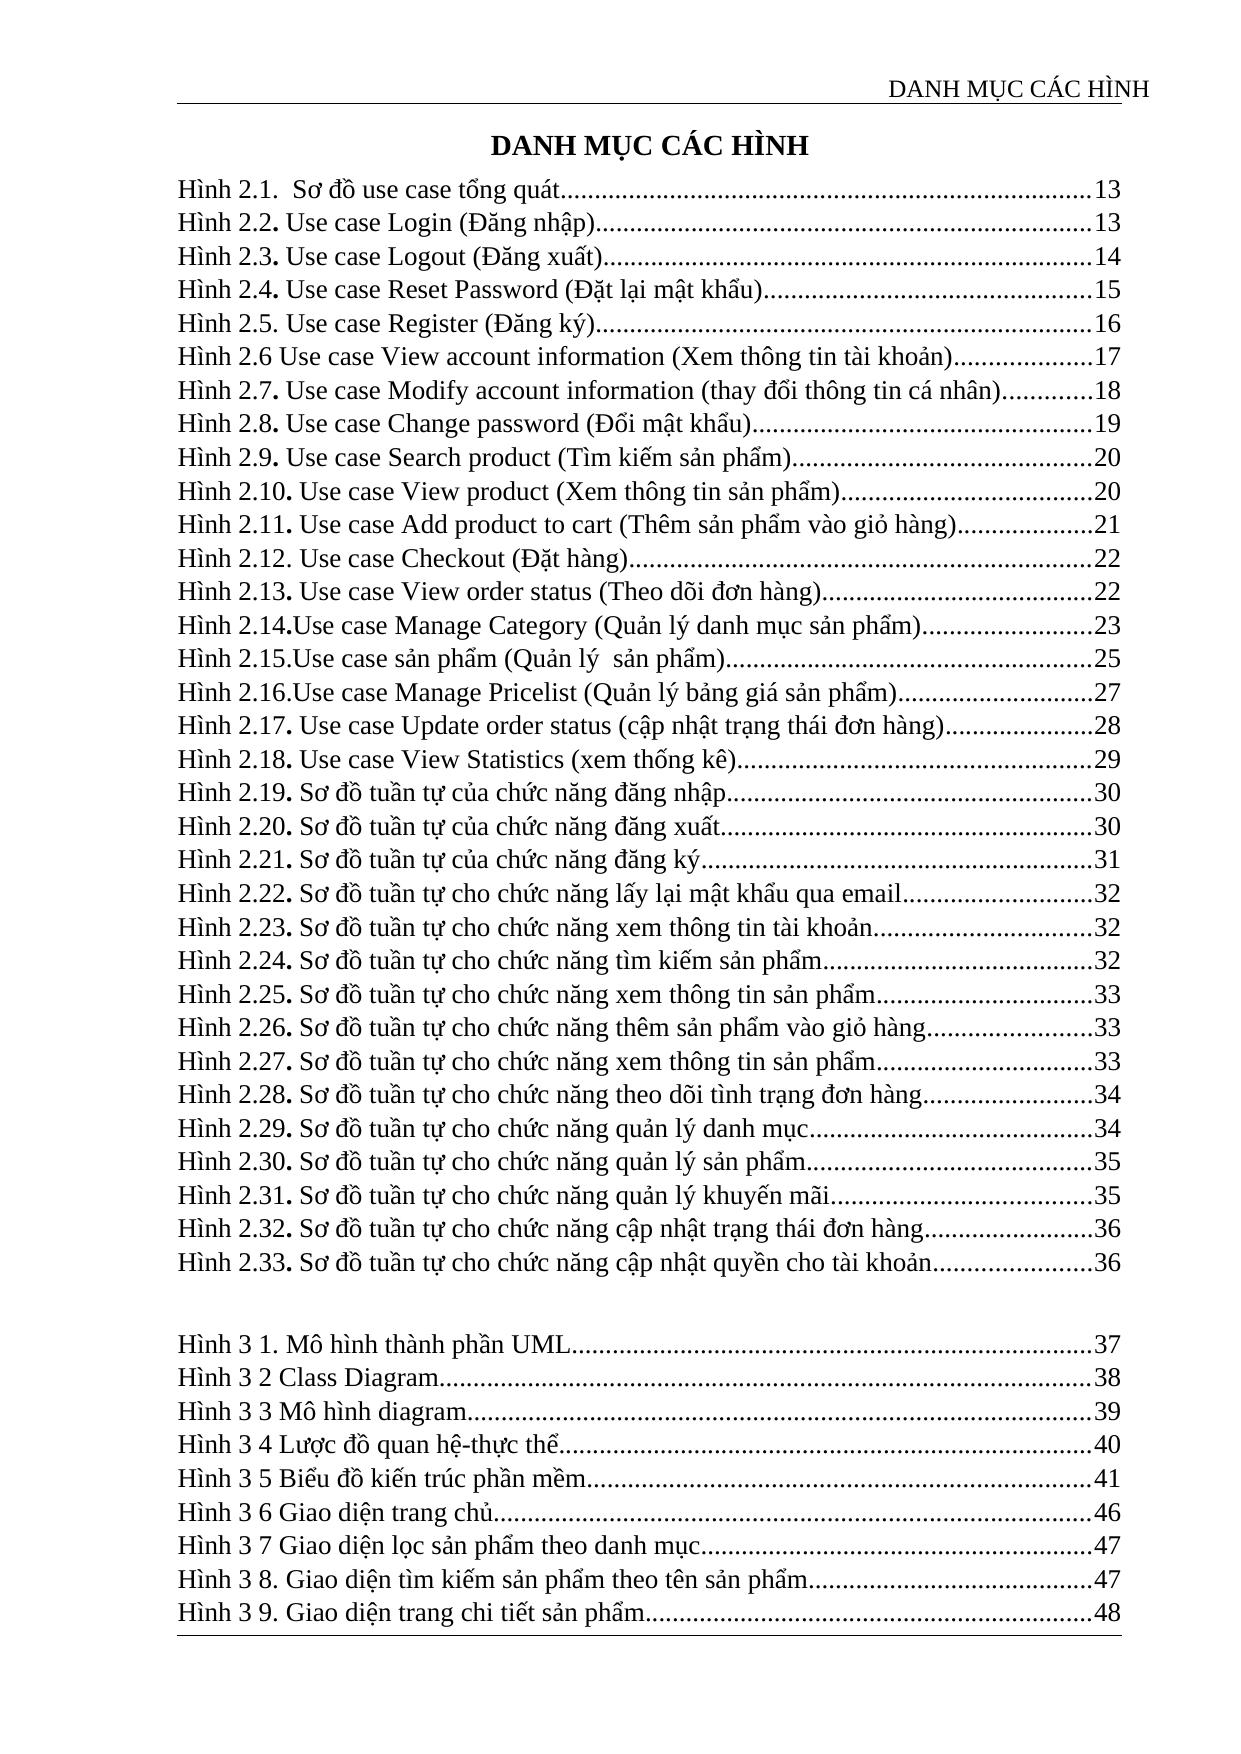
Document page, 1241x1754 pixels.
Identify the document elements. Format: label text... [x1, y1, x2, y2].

text Hình 2.27. Sơ đồ tuần tự cho chức năng xem thông tin sản phẩm 33 [177, 1045, 1122, 1076]
text Hình 3 8. Giao diện tìm kiếm sản phẩm theo tên sản phẩm 47 [177, 1563, 1122, 1594]
text Hình 2.2. Use case Login (Đăng nhập) 13 [177, 206, 1122, 237]
text Hình 2.17. Use case Update order status (cập nhật trạng thái đơn hàng) 28 [177, 709, 1122, 741]
text Hình 2.33. Sơ đồ tuần tự cho chức năng cập nhật quyền cho tài khoản 36 [177, 1246, 1122, 1277]
text Hình 2.21. Sơ đồ tuần tự của chức năng đăng ký 31 [177, 844, 1122, 875]
text Hình 3 6 Giao diện trang chủ 46 [177, 1496, 1122, 1527]
text Hình 2.20. Sơ đồ tuần tự của chức năng đăng xuất 30 [177, 810, 1122, 841]
text Hình 2.14.Use case Manage Category (Quản lý danh mục sản phẩm) 23 [177, 609, 1122, 640]
text Hình 2.23. Sơ đồ tuần tự cho chức năng xem thông tin tài khoản 32 [177, 911, 1122, 942]
text Hình 3 3 Mô hình diagram 39 [177, 1395, 1122, 1426]
text Hình 3 4 Lược đồ quan hệ-thực thể 40 [177, 1428, 1122, 1460]
text Hình 2.15.Use case sản phẩm (Quản lý sản phẩm) 25 [177, 642, 1122, 673]
text Hình 2.6 Use case View account information (Xem thông tin tài khoản) 17 [177, 341, 1122, 372]
text Hình 2.4. Use case Reset Password (Đặt lại mật khẩu) 15 [177, 273, 1122, 304]
text Hình 2.9. Use case Search product (Tìm kiếm sản phẩm) 20 [177, 441, 1122, 472]
text Hình 2.8. Use case Change password (Đổi mật khẩu) 19 [177, 408, 1122, 439]
text Hình 2.19. Sơ đồ tuần tự của chức năng đăng nhập 30 [177, 777, 1122, 808]
text Hình 2.7. Use case Modify account information (thay đổi thông tin cá nhân) 18 [177, 374, 1122, 405]
text Hình 2.13. Use case View order status (Theo dõi đơn hàng) 22 [177, 575, 1122, 606]
text Hình 2.5. Use case Register (Đăng ký) 16 [177, 307, 1122, 338]
text Hình 2.25. Sơ đồ tuần tự cho chức năng xem thông tin sản phẩm 33 [177, 978, 1122, 1009]
text Hình 2.32. Sơ đồ tuần tự cho chức năng cập nhật trạng thái đơn hàng 36 [177, 1213, 1122, 1244]
text Hình 2.28. Sơ đồ tuần tự cho chức năng theo dõi tình trạng đơn hàng 34 [177, 1078, 1122, 1109]
text Hình 2.31. Sơ đồ tuần tự cho chức năng quản lý khuyến mãi 35 [177, 1179, 1122, 1210]
text Hình 2.16.Use case Manage Pricelist (Quản lý bảng giá sản phẩm) 27 [177, 676, 1122, 707]
text Hình 2.30. Sơ đồ tuần tự cho chức năng quản lý sản phẩm 35 [177, 1146, 1122, 1177]
text Hình 3 1. Mô hình thành phần UML 37 [177, 1328, 1122, 1359]
text Hình 2.10. Use case View product (Xem thông tin sản phẩm) 20 [177, 475, 1122, 506]
text Hình 2.24. Sơ đồ tuần tự cho chức năng tìm kiếm sản phẩm 32 [177, 944, 1122, 975]
text Hình 2.26. Sơ đồ tuần tự cho chức năng thêm sản phẩm vào giỏ hàng 33 [177, 1011, 1122, 1042]
text Hình 3 2 Class Diagram 38 [177, 1361, 1122, 1393]
text Hình 3 7 Giao diện lọc sản phẩm theo danh mục 47 [177, 1529, 1122, 1560]
text Hình 2.22. Sơ đồ tuần tự cho chức năng lấy lại mật khẩu qua email 32 [177, 877, 1122, 908]
text Hình 2.1. Sơ đồ use case tổng quát 13 [177, 173, 1122, 204]
text Hình 2.11. Use case Add product to cart (Thêm sản phẩm vào giỏ hàng) 21 [177, 508, 1122, 539]
text Hình 2.18. Use case View Statistics (xem thống kê) 29 [177, 743, 1122, 774]
text Hình 2.12. Use case Checkout (Đặt hàng) 22 [177, 542, 1122, 573]
text Hình 2.29. Sơ đồ tuần tự cho chức năng quản lý danh mục 34 [177, 1112, 1122, 1143]
subtitle DANH MỤC CÁC HÌNH [177, 128, 1122, 162]
text Hình 3 9. Giao diện trang chi tiết sản phẩm 48 [177, 1596, 1122, 1627]
text Hình 3 5 Biểu đồ kiến trúc phần mềm 41 [177, 1462, 1122, 1493]
text Hình 2.3. Use case Logout (Đăng xuất) 14 [177, 240, 1122, 271]
